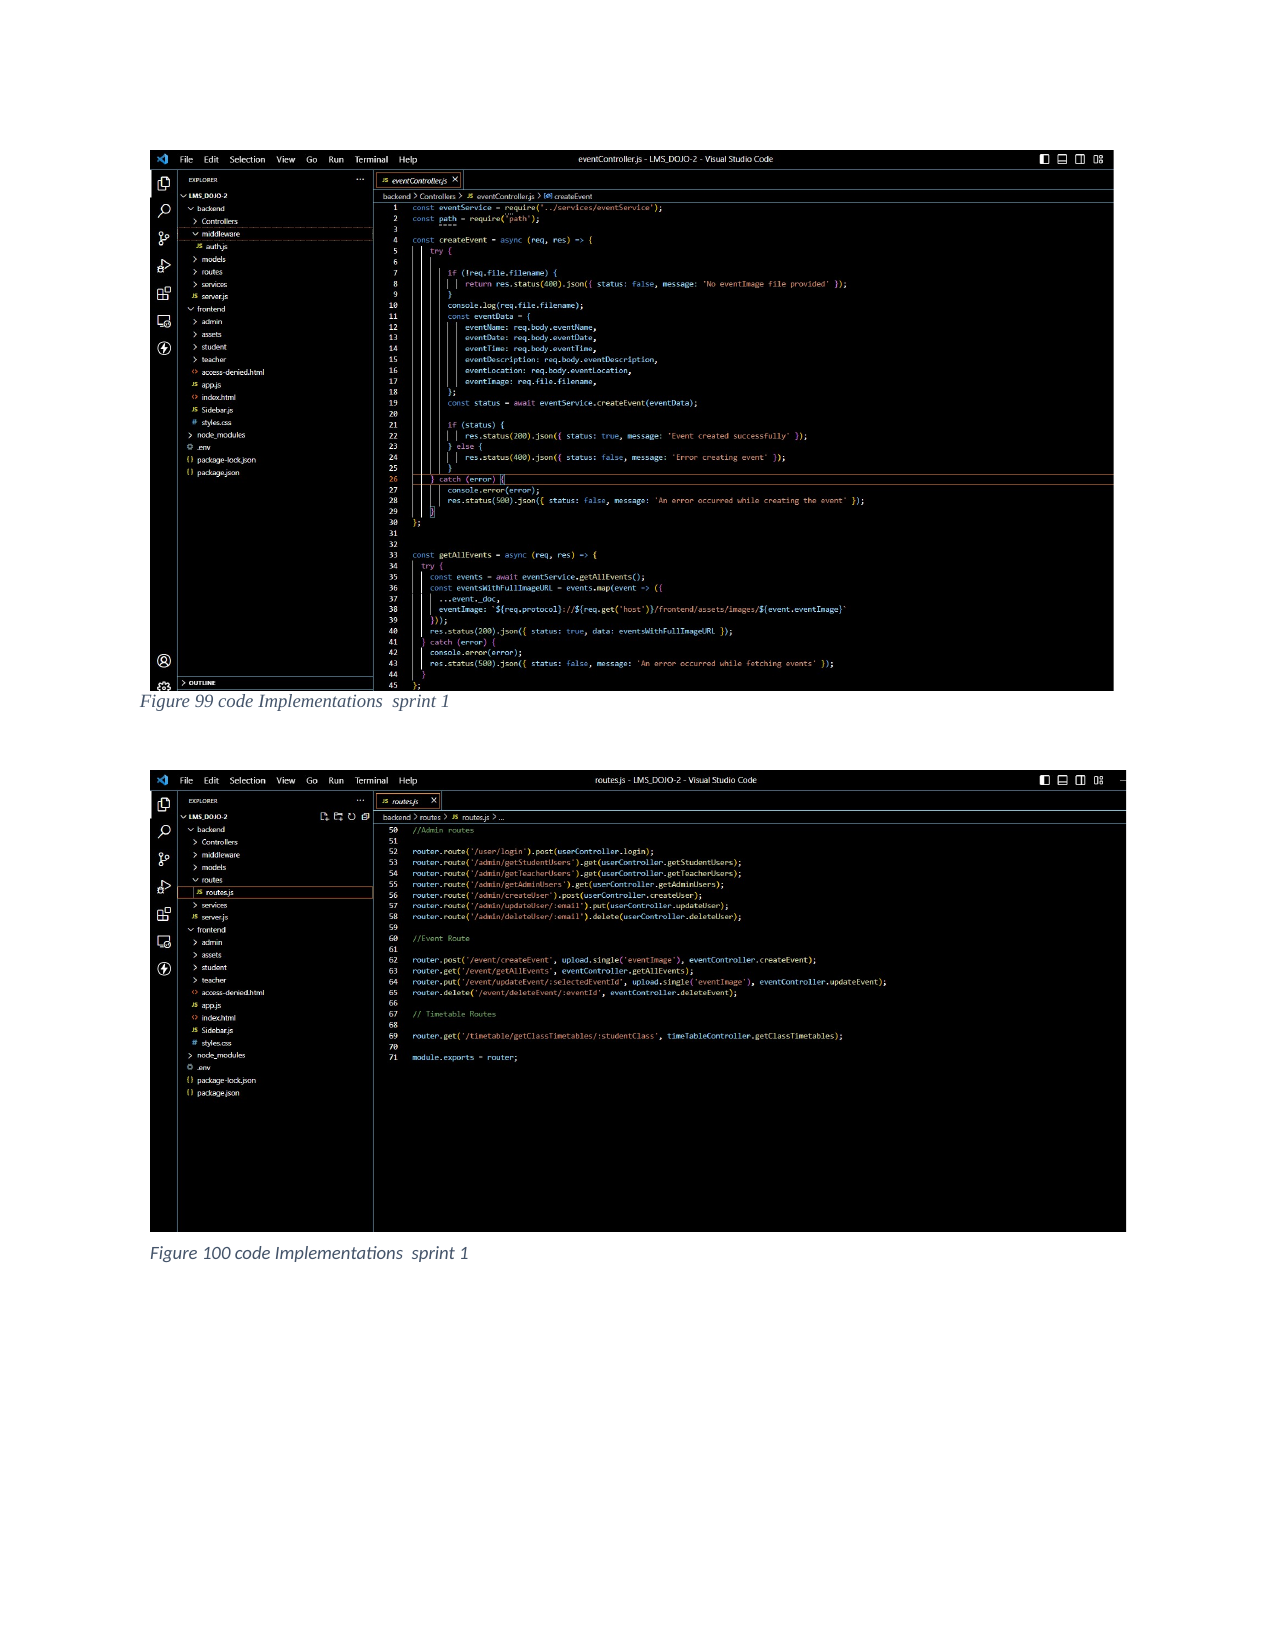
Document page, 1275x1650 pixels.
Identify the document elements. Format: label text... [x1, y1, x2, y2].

picture [150, 770, 1127, 1232]
text Figure 99 code Implementations sprint 1 [139, 690, 1158, 712]
picture [150, 150, 1114, 691]
